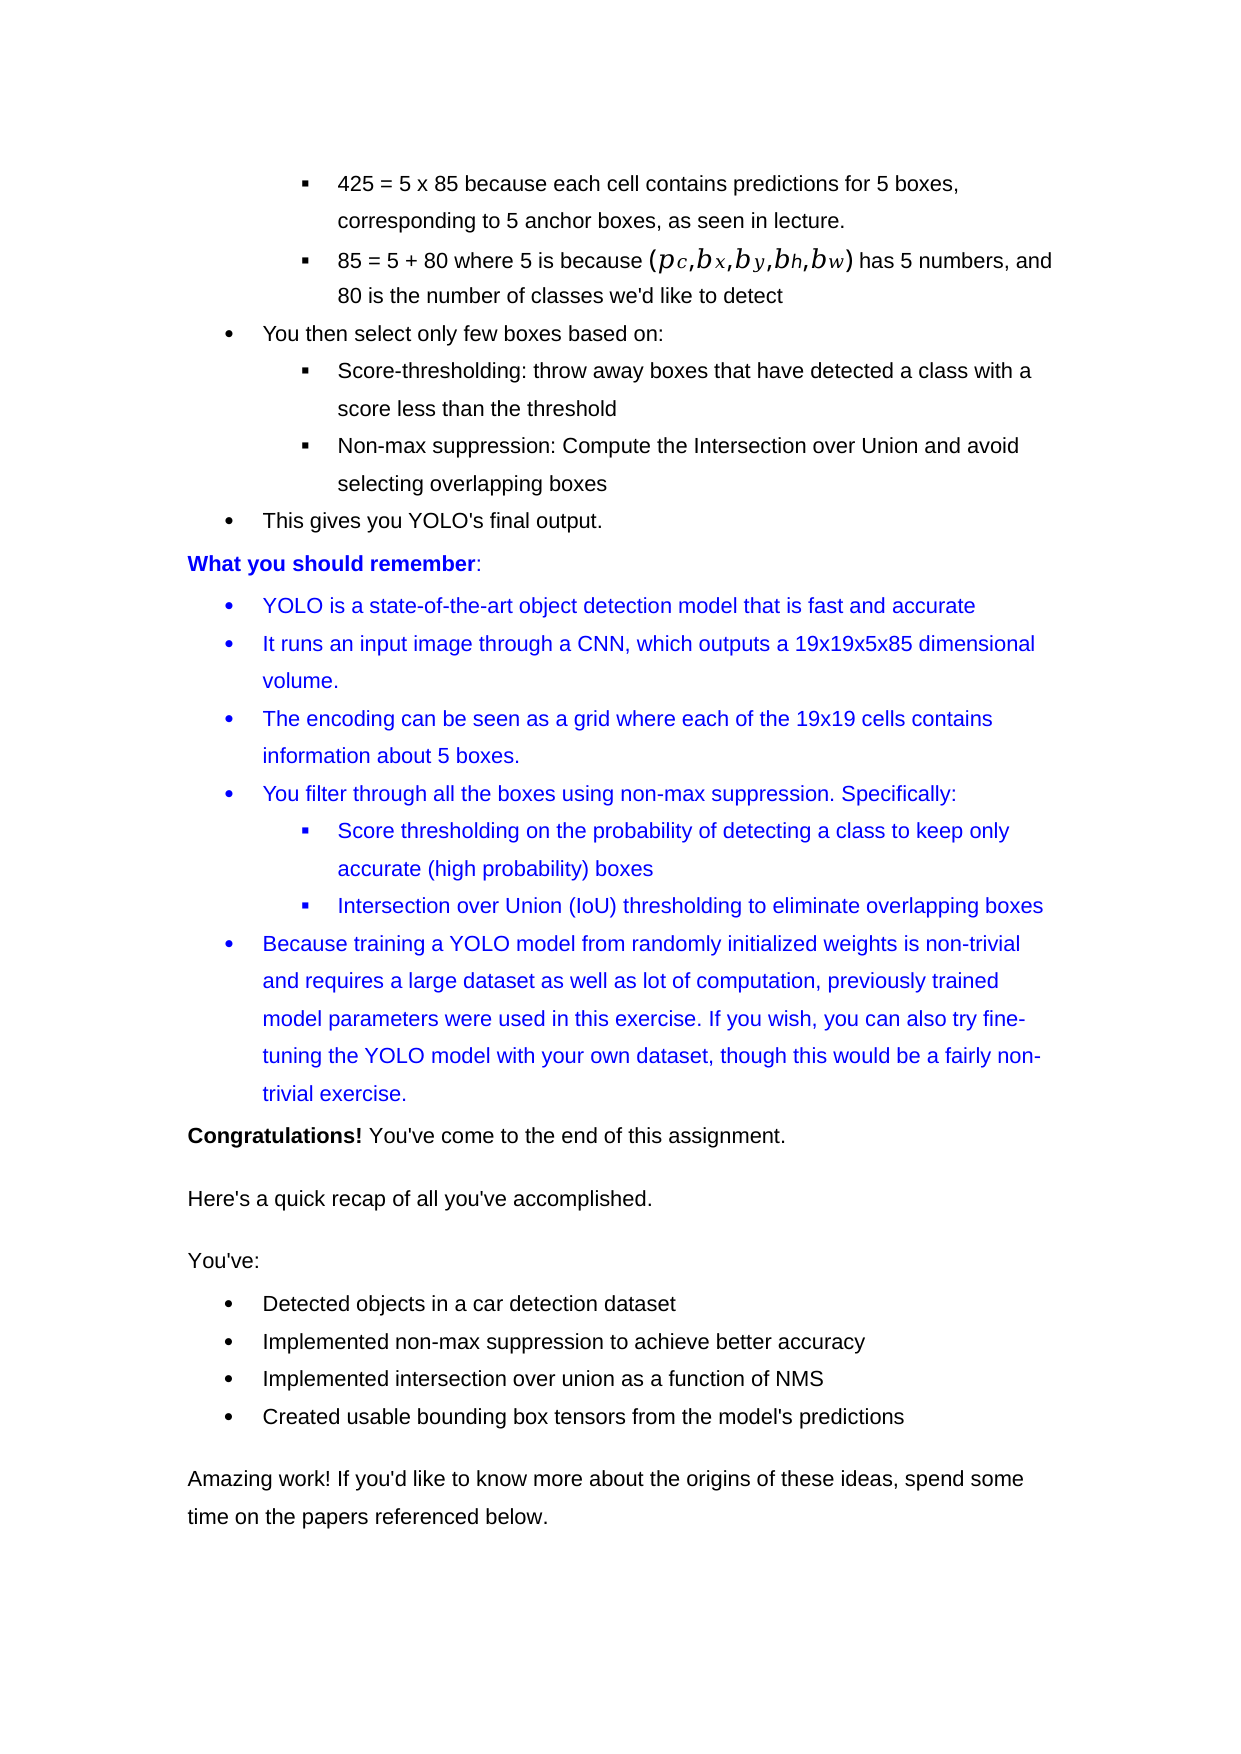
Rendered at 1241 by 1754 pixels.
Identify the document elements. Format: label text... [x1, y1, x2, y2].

list This gives you YOLO's final output. [225, 502, 1053, 539]
list Non-max suppression: Compute the Intersection over Union and avoid selecting overlapping boxes [300, 427, 1053, 502]
list 425 = 5 x 85 because each cell contains predictions for 5 boxes, corresponding to 5 anchor boxes, as seen in lecture. [300, 164, 1053, 239]
list It runs an input image through a CNN, which outputs a 19x19x5x85 dimensional volume. [225, 625, 1053, 700]
list Because training a YOLO model from randomly initialized weights is non-trivial and requires a large dataset as well as lot of computation, previously trained model parameters were used in this exercise. If you wish, you can also try fine-tuning the YOLO model with your own dataset, though this would be a fairly non-trivial exercise. [225, 925, 1053, 1112]
list The encoding can be seen as a grid where each of the 19x19 cells contains information about 5 boxes. [225, 700, 1053, 775]
text You've: [187, 1242, 1053, 1280]
list YOLO is a state-of-the-art object detection model that is fast and accurate [225, 587, 1053, 625]
list You then select only few boxes based on: [225, 314, 1053, 352]
list 85 = 5 + 80 where 5 is because (𝑝𝑐,𝑏𝑥,𝑏𝑦,𝑏ℎ,𝑏𝑤) has 5 numbers, and 80 is the number of classes we'd like to detect [300, 239, 1053, 314]
list Intersection over Union (IoU) thresholding to eliminate overlapping boxes [300, 887, 1053, 925]
list Created usable bounding box tensors from the model's predictions [225, 1397, 1053, 1435]
list You filter through all the boxes using non-max suppression. Specifically: [225, 775, 1053, 812]
text Amazing work! If you'd like to know more about the origins of these ideas, spend some time on the papers referenced below. [187, 1460, 1053, 1535]
list Implemented intersection over union as a function of NMS [225, 1360, 1053, 1397]
text What you should remember: [187, 544, 1053, 582]
list Score-thresholding: throw away boxes that have detected a class with a score less than the threshold [300, 352, 1053, 427]
list Implemented non-max suppression to achieve better accuracy [225, 1322, 1053, 1360]
list Detected objects in a car detection dataset [225, 1285, 1053, 1322]
text Congratulations! You've come to the end of this assignment. [187, 1117, 1053, 1155]
text Here's a quick recap of all you've accomplished. [187, 1180, 1053, 1217]
list Score thresholding on the probability of detecting a class to keep only accurate (high probability) boxes [300, 812, 1053, 887]
